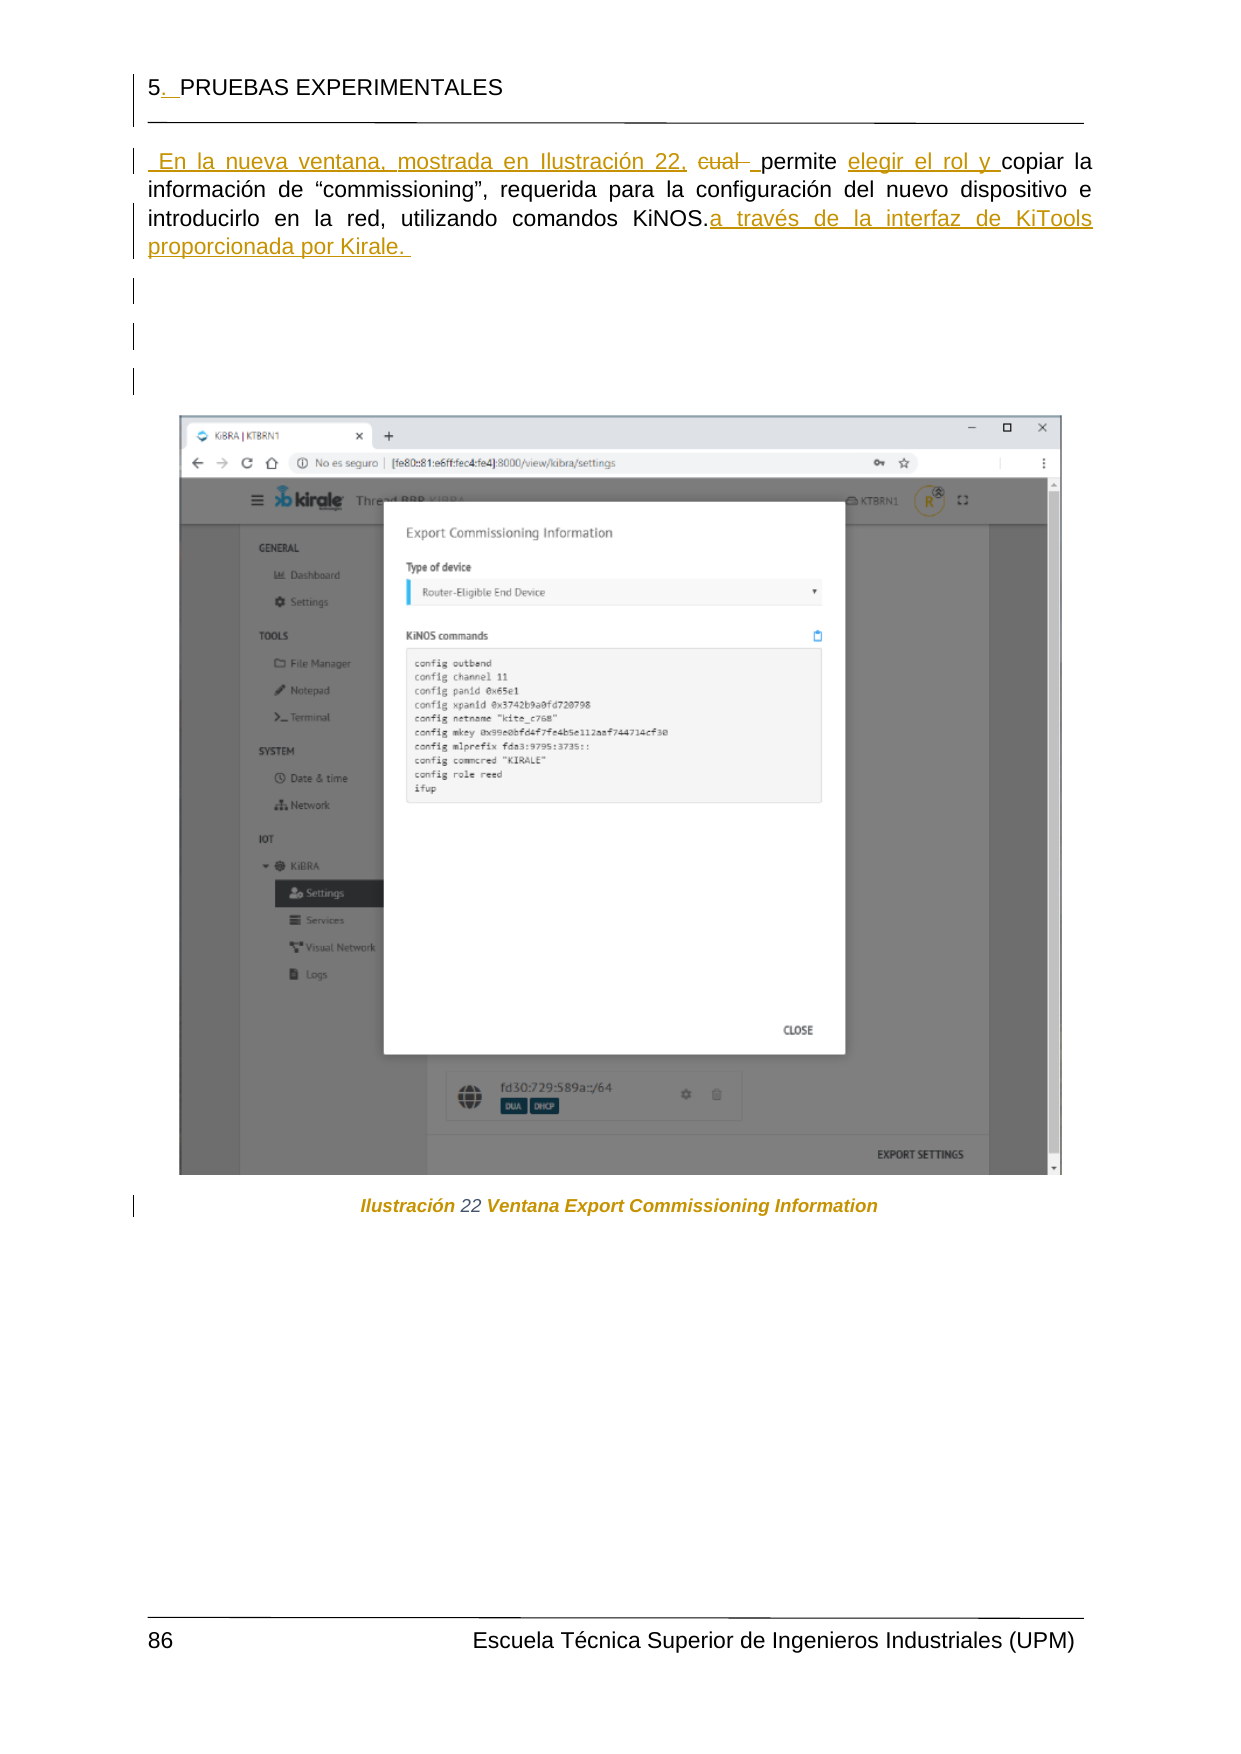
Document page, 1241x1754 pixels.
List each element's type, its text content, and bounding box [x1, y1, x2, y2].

picture [177, 413, 1063, 1175]
text Ilustración Ventana Export Commissioning Information [148, 1195, 1092, 1217]
text permite copiar la información de “commissioning”, requerida para la configuración del nuevo dispositivo e introducirlo en la red, utilizando comandos KiNOS. [148, 148, 1092, 259]
